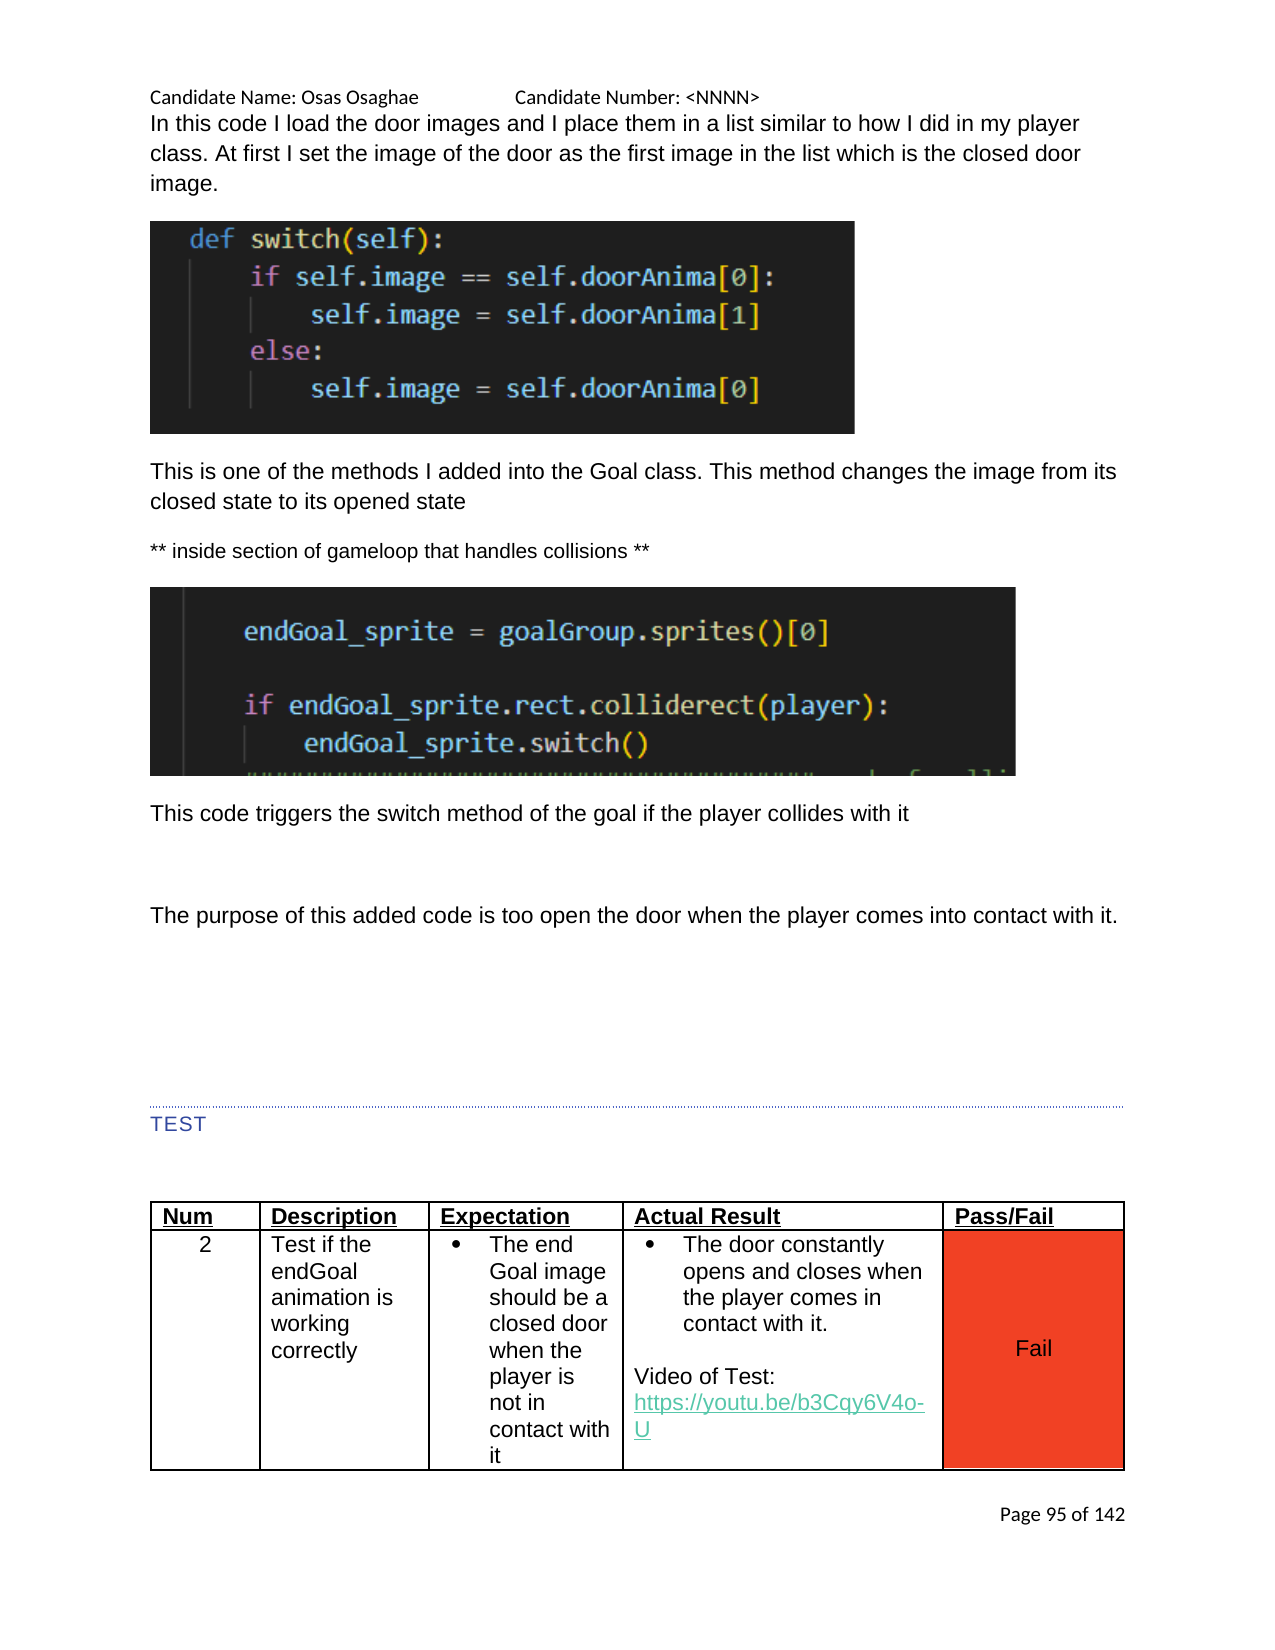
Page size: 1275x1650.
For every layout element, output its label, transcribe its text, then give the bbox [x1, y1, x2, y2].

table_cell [430, 1231, 622, 1468]
picture [150, 587, 1016, 776]
text This is one of the methods I added into the Goal class. This method changes the image from its closed state to its opened state [150, 458, 1125, 515]
picture [150, 221, 855, 434]
text This code triggers the switch method of the goal if the player collides with it [150, 800, 1125, 826]
subtitle Test [150, 1106, 1125, 1136]
table_header Description [261, 1203, 428, 1229]
text ** inside section of gameloop that handles collisions ** [150, 539, 1125, 563]
table_header Pass/Fail [944, 1203, 1123, 1229]
text The purpose of this added code is too open the door when the player comes into contact with it. [150, 902, 1125, 928]
table_header Expectation [430, 1203, 622, 1229]
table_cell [261, 1231, 428, 1468]
text In this code I load the door images and I place them in a list similar to how I did in my player class. At first I set the image of the door as the first image in the list which is the closed door image. [150, 109, 1125, 196]
table_cell 2 [152, 1231, 259, 1468]
table_cell Fail [944, 1231, 1123, 1468]
table_header Actual Result [624, 1203, 942, 1229]
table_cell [624, 1231, 942, 1468]
table_header Num [152, 1203, 259, 1229]
